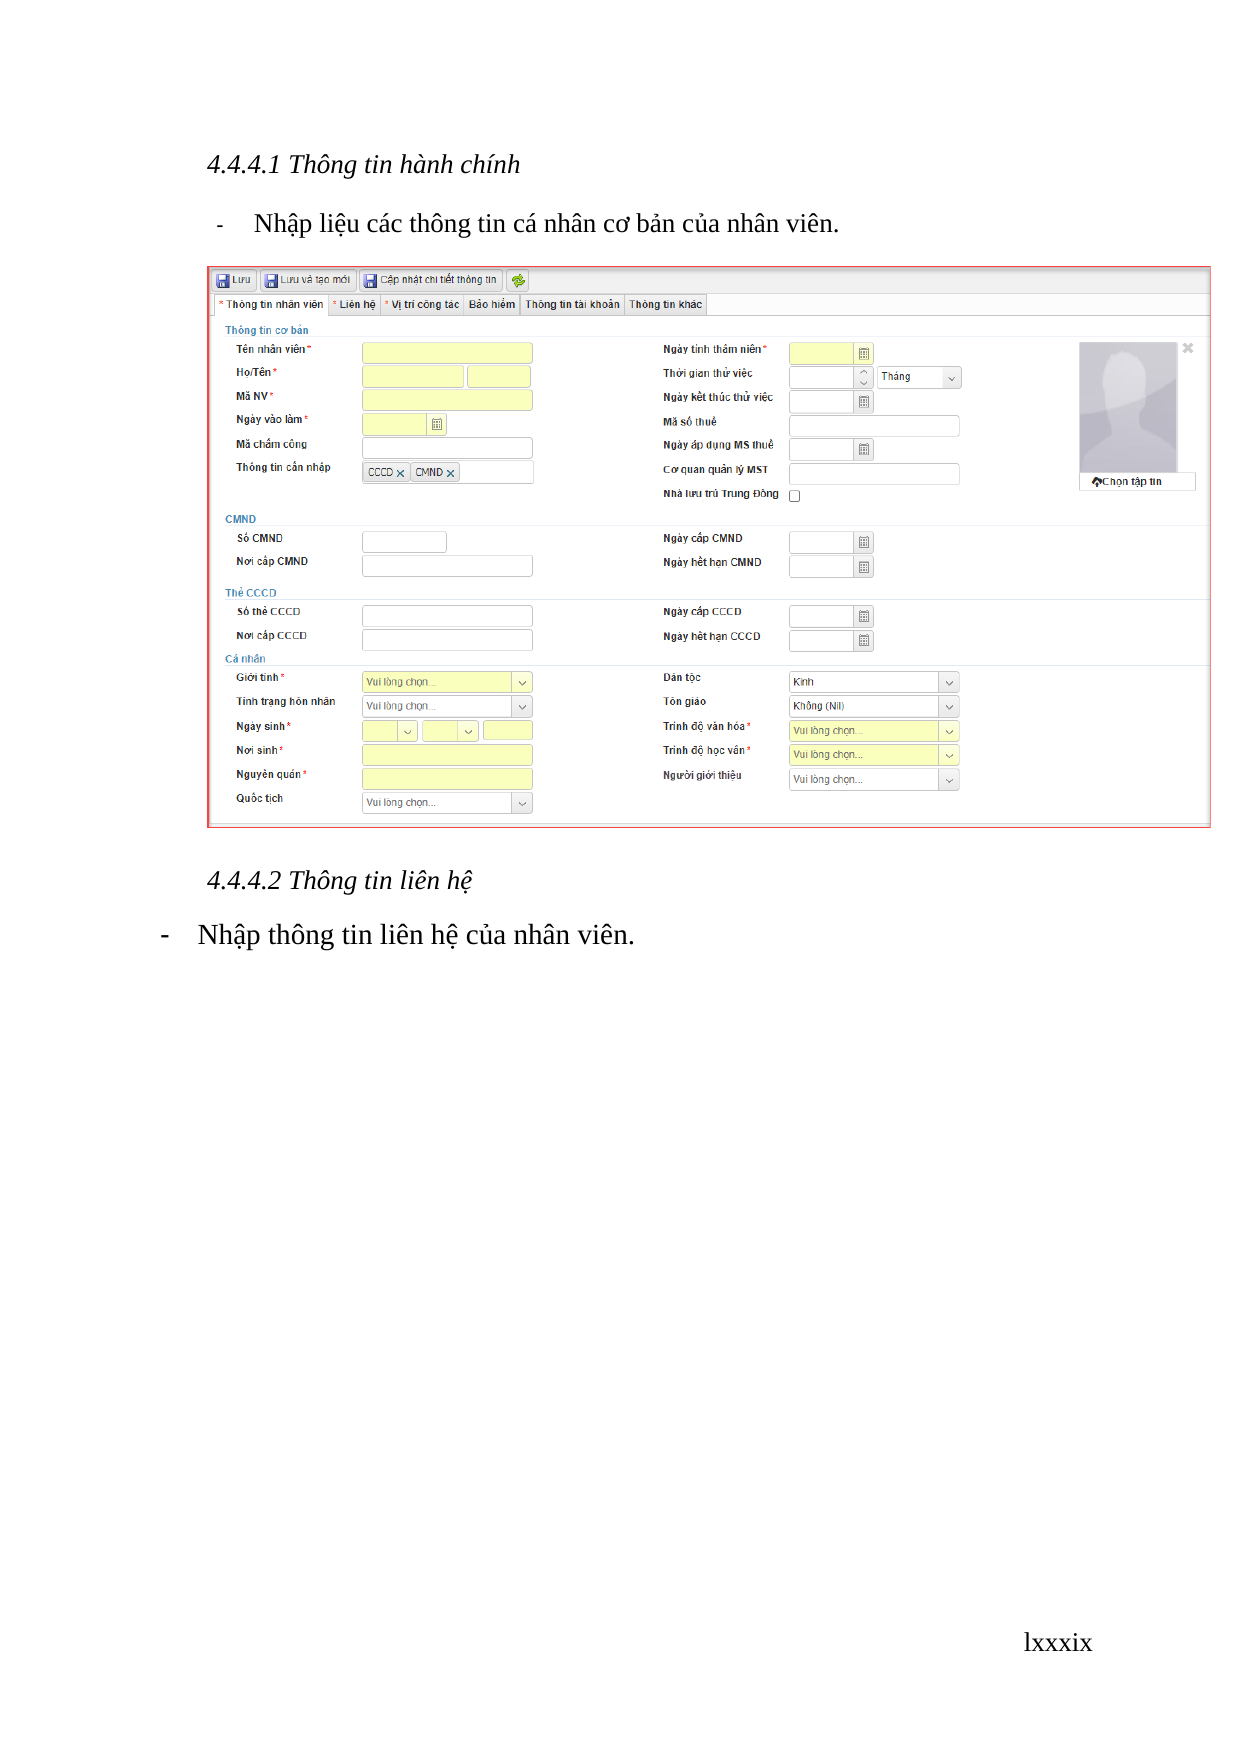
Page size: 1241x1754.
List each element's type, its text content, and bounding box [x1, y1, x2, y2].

list Nhập thông tin liên hệ của nhân viên. [160, 917, 1092, 951]
subtitle 4.4.4.1 Thông tin hành chính [207, 148, 1092, 179]
picture [206, 266, 1211, 828]
list Nhập liệu các thông tin cá nhân cơ bản của nhân viên. [216, 207, 1092, 238]
subtitle 4.4.4.2 Thông tin liên hệ [207, 864, 1092, 895]
